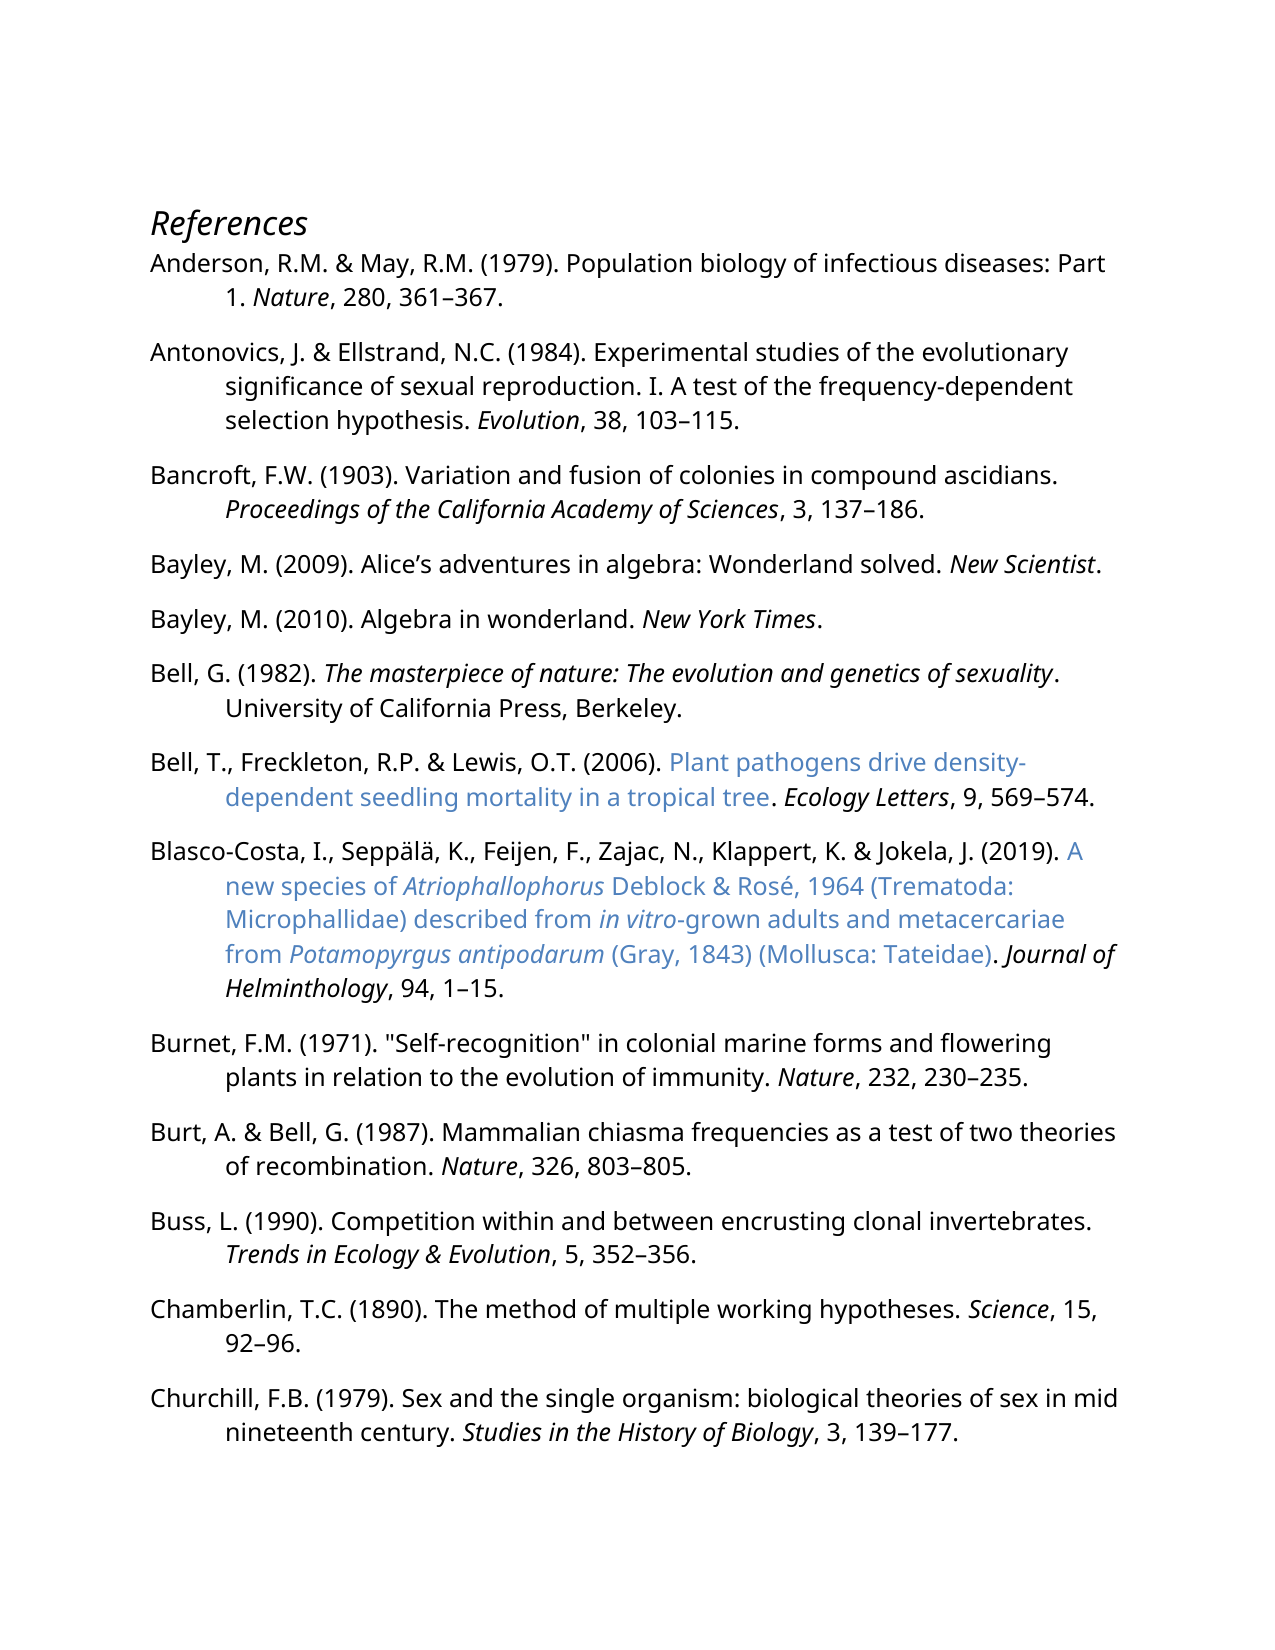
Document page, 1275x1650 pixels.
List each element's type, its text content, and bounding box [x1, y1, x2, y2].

text Bancroft, F.W. (1903). Variation and fusion of colonies in compound ascidians. Proceedings of the California Academy of Sciences, 3, 137–186. [150, 457, 1125, 526]
subtitle References [150, 200, 1125, 245]
text Bell, G. (1982). The masterpiece of nature: The evolution and genetics of sexuality. University of California Press, Berkeley. [150, 656, 1125, 724]
text Buss, L. (1990). Competition within and between encrusting clonal invertebrates. Trends in Ecology & Evolution, 5, 352–356. [150, 1203, 1125, 1271]
text Bayley, M. (2009). Alice’s adventures in algebra: Wonderland solved. New Scientist. [150, 546, 1125, 580]
text Antonovics, J. & Ellstrand, N.C. (1984). Experimental studies of the evolutionary significance of sexual reproduction. I. A test of the frequency-dependent selection hypothesis. Evolution, 38, 103–115. [150, 334, 1125, 437]
text Bayley, M. (2010). Algebra in wonderland. New York Times. [150, 601, 1125, 635]
text Bell, T., Freckleton, R.P. & Lewis, O.T. (2006). Plant pathogens drive density-dependent seedling mortality in a tropical tree. Ecology Letters, 9, 569–574. [150, 745, 1125, 813]
text Anderson, R.M. & May, R.M. (1979). Population biology of infectious diseases: Part 1. Nature, 280, 361–367. [150, 245, 1125, 313]
text Burt, A. & Bell, G. (1987). Mammalian chiasma frequencies as a test of two theories of recombination. Nature, 326, 803–805. [150, 1114, 1125, 1182]
text Chamberlin, T.C. (1890). The method of multiple working hypotheses. Science, 15, 92–96. [150, 1292, 1125, 1360]
text Churchill, F.B. (1979). Sex and the single organism: biological theories of sex in mid nineteenth century. Studies in the History of Biology, 3, 139–177. [150, 1381, 1125, 1449]
text Burnet, F.M. (1971). "Self-recognition" in colonial marine forms and flowering plants in relation to the evolution of immunity. Nature, 232, 230–235. [150, 1025, 1125, 1093]
text Blasco-Costa, I., Seppälä, K., Feijen, F., Zajac, N., Klappert, K. & Jokela, J. (2019). A new species of Atriophallophorus Deblock & Rosé, 1964 (Trematoda: Microphallidae) described from in vitro-grown adults and metacercariae from Potamopyrgus antipodarum (Gray, 1843) (Mollusca: Tateidae). Journal of Helminthology, 94, 1–15. [150, 834, 1125, 1004]
